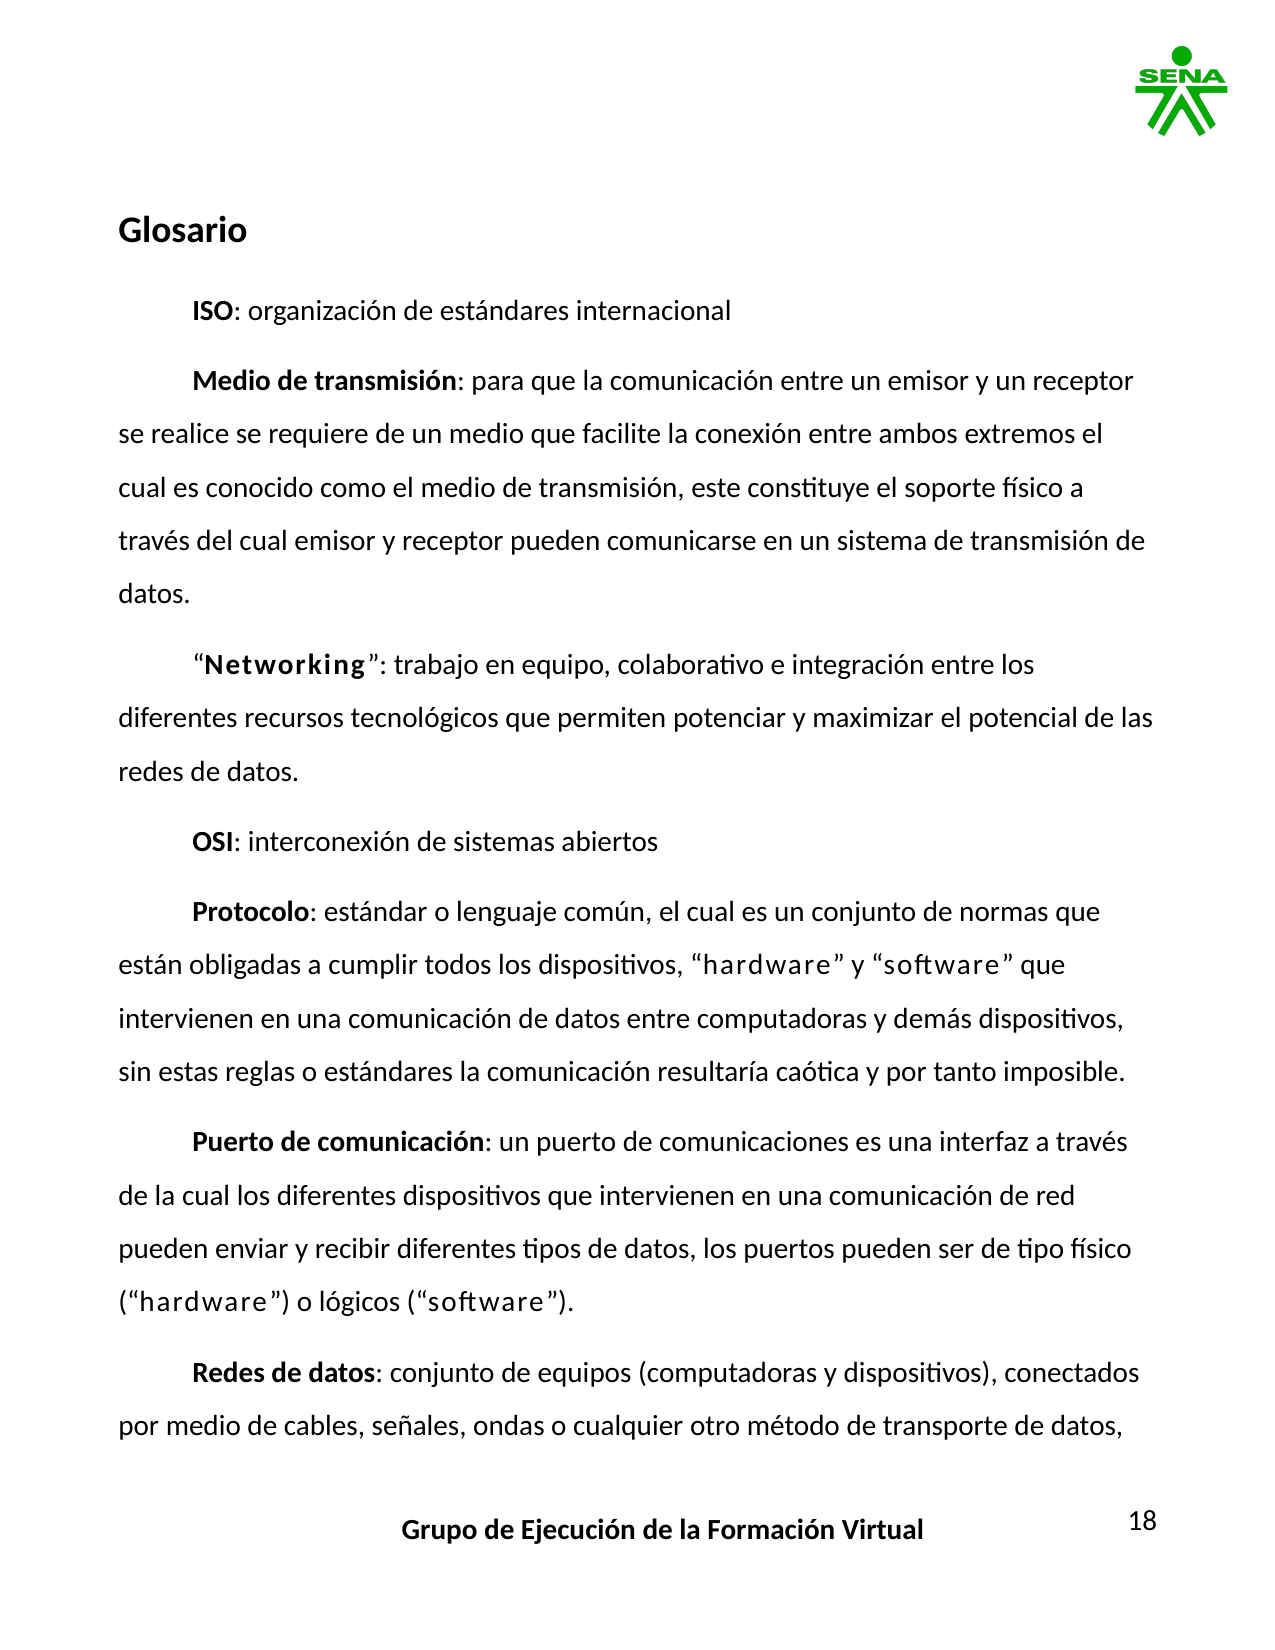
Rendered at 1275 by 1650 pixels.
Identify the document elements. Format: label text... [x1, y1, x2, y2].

text Puerto de comunicación: un puerto de comunicaciones es una interfaz a través de la cual los diferentes dispositivos que intervienen en una comunicación de red pueden enviar y recibir diferentes tipos de datos, los puertos pueden ser de tipo físico (“hardware”) o lógicos (“software”). [118, 1123, 1157, 1319]
text OSI: interconexión de sistemas abiertos [118, 823, 1157, 858]
text Medio de transmisión: para que la comunicación entre un emisor y un receptor se realice se requiere de un medio que facilite la conexión entre ambos extremos el cual es conocido como el medio de transmisión, este constituye el soporte físico a través del cual emisor y receptor pueden comunicarse en un sistema de transmisión de datos. [118, 362, 1157, 611]
picture [1135, 46, 1228, 136]
text Glosario [118, 206, 1157, 252]
text Protocolo: estándar o lenguaje común, el cual es un conjunto de normas que están obligadas a cumplir todos los dispositivos, “hardware” y “software” que intervienen en una comunicación de datos entre computadoras y demás dispositivos, sin estas reglas o estándares la comunicación resultaría caótica y por tanto imposible. [118, 893, 1157, 1089]
text “Networking”: trabajo en equipo, colaborativo e integración entre los diferentes recursos tecnológicos que permiten potenciar y maximizar el potencial de las redes de datos. [118, 646, 1157, 788]
text ISO: organización de estándares internacional [118, 292, 1157, 327]
